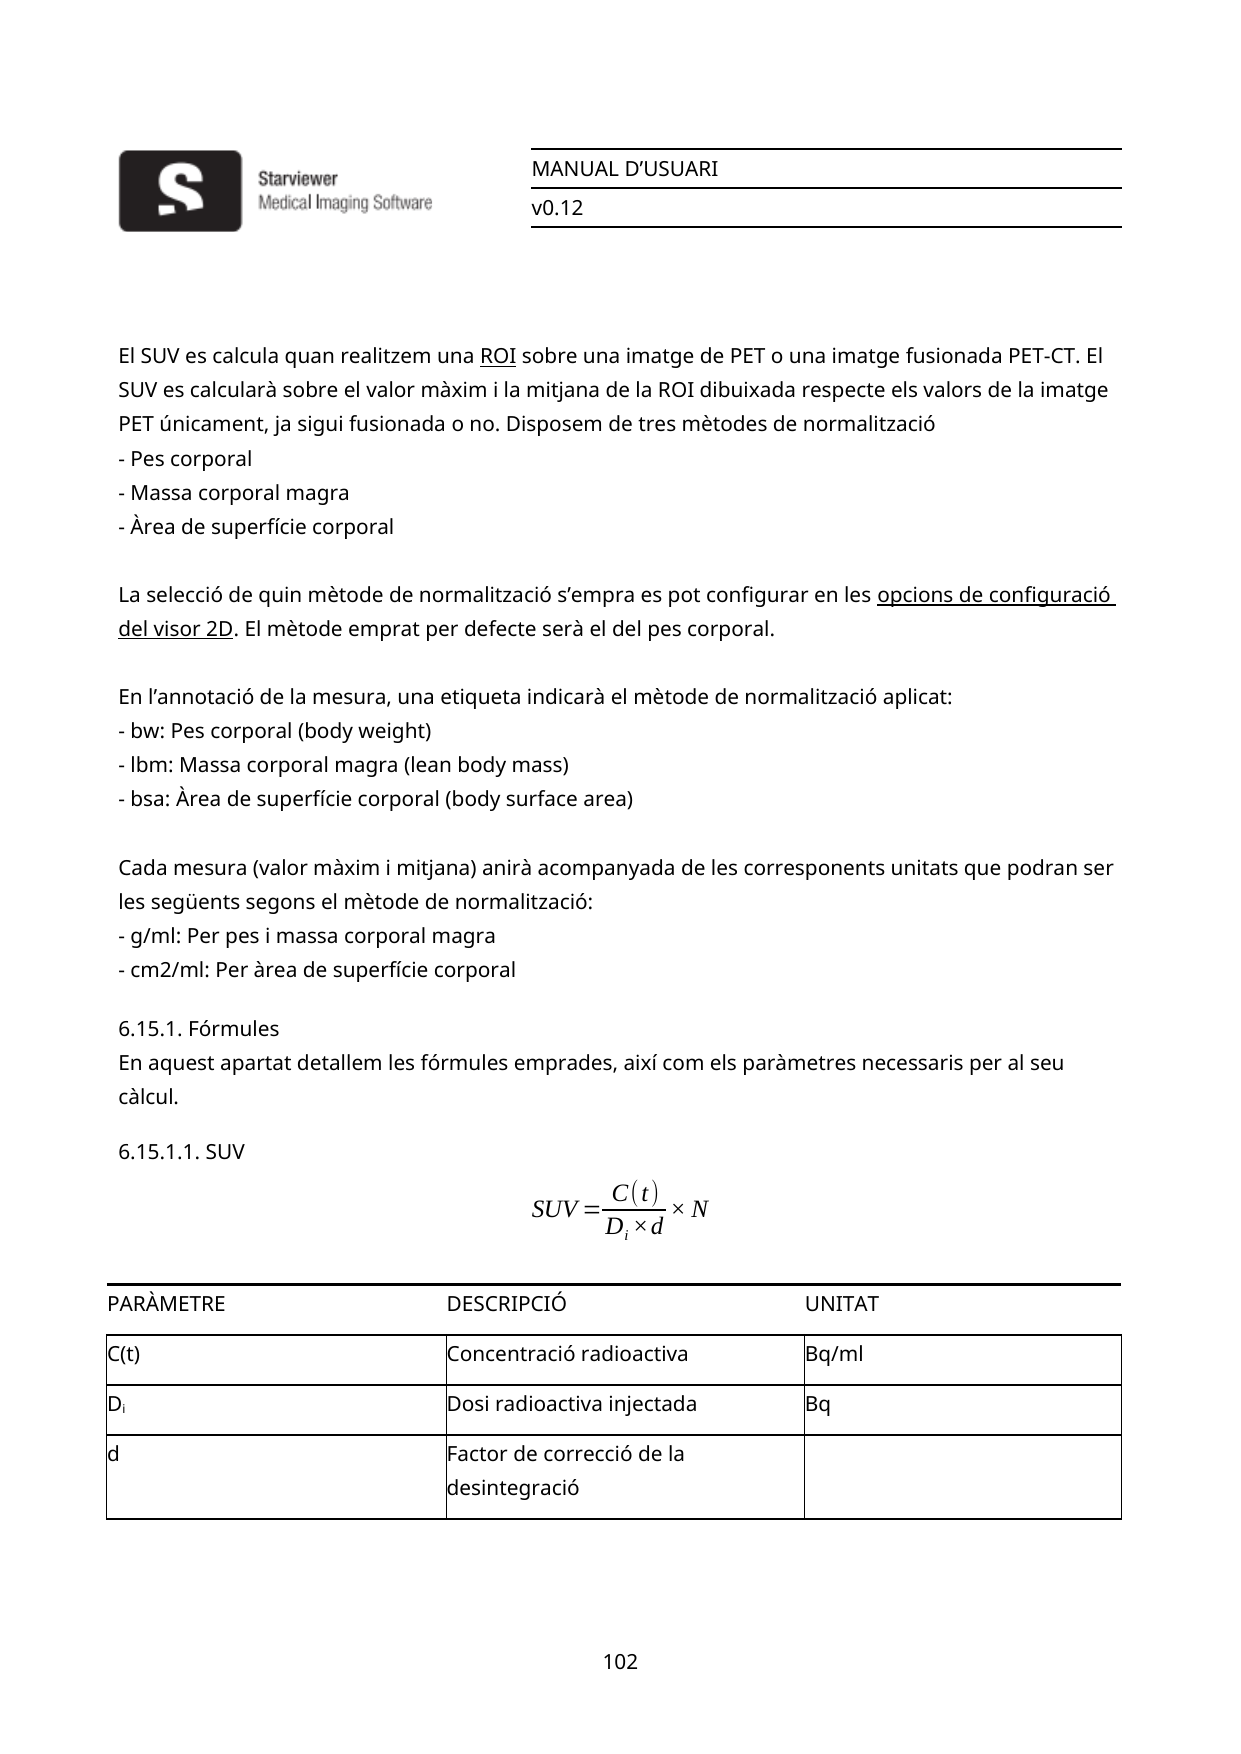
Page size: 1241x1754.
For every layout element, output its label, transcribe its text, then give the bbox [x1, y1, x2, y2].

table_header descripció [446, 1286, 804, 1334]
text En aquest apartat detallem les fórmules emprades, així com els paràmetres necessaris per al seu càlcul. [118, 1048, 1122, 1111]
table_cell [805, 1436, 1121, 1518]
text - Àrea de superfície corporal [118, 512, 1122, 540]
text - cm2/ml: Per àrea de superfície corporal [118, 955, 1122, 983]
text - g/ml: Per pes i massa corporal magra [118, 921, 1122, 949]
table_cell Bq [805, 1386, 1121, 1434]
text En l’annotació de la mesura, una etiqueta indicarà el mètode de normalització aplicat: [118, 682, 1122, 711]
text - Pes corporal [118, 444, 1122, 472]
subtitle SUV [118, 1137, 1122, 1166]
text La selecció de quin mètode de normalització s’empra es pot configurar en les opcions de configuració del visor 2D. El mètode emprat per defecte serà el del pes corporal. [118, 580, 1122, 642]
table_header Unitat [805, 1286, 1121, 1334]
table_cell Factor de correcció de la desintegració [447, 1436, 804, 1518]
text - Massa corporal magra [118, 478, 1122, 506]
table_cell C(t) [107, 1336, 446, 1384]
table_cell Dosi radioactiva injectada [447, 1386, 804, 1434]
text Cada mesura (valor màxim i mitjana) anirà acompanyada de les corresponents unitats que podran ser les següents segons el mètode de normalització: [118, 853, 1122, 915]
table_cell d [107, 1436, 446, 1518]
table_header Paràmetre [107, 1286, 446, 1334]
text - bsa: Àrea de superfície corporal (body surface area) [118, 784, 1122, 813]
text - bw: Pes corporal (body weight) [118, 716, 1122, 744]
text - lbm: Massa corporal magra (lean body mass) [118, 750, 1122, 779]
table_cell Concentració radioactiva [447, 1336, 804, 1384]
table_cell Di [107, 1386, 446, 1434]
text El SUV es calcula quan realitzem una ROI sobre una imatge de PET o una imatge fusionada PET-CT. El SUV es calcularà sobre el valor màxim i la mitjana de la ROI dibuixada respecte els valors de la imatge PET únicament, ja sigui fusionada o no. Disposem de tres mètodes de normalització [118, 341, 1122, 438]
subtitle Fórmules [118, 1014, 1122, 1042]
table_cell Bq/ml [805, 1336, 1121, 1384]
